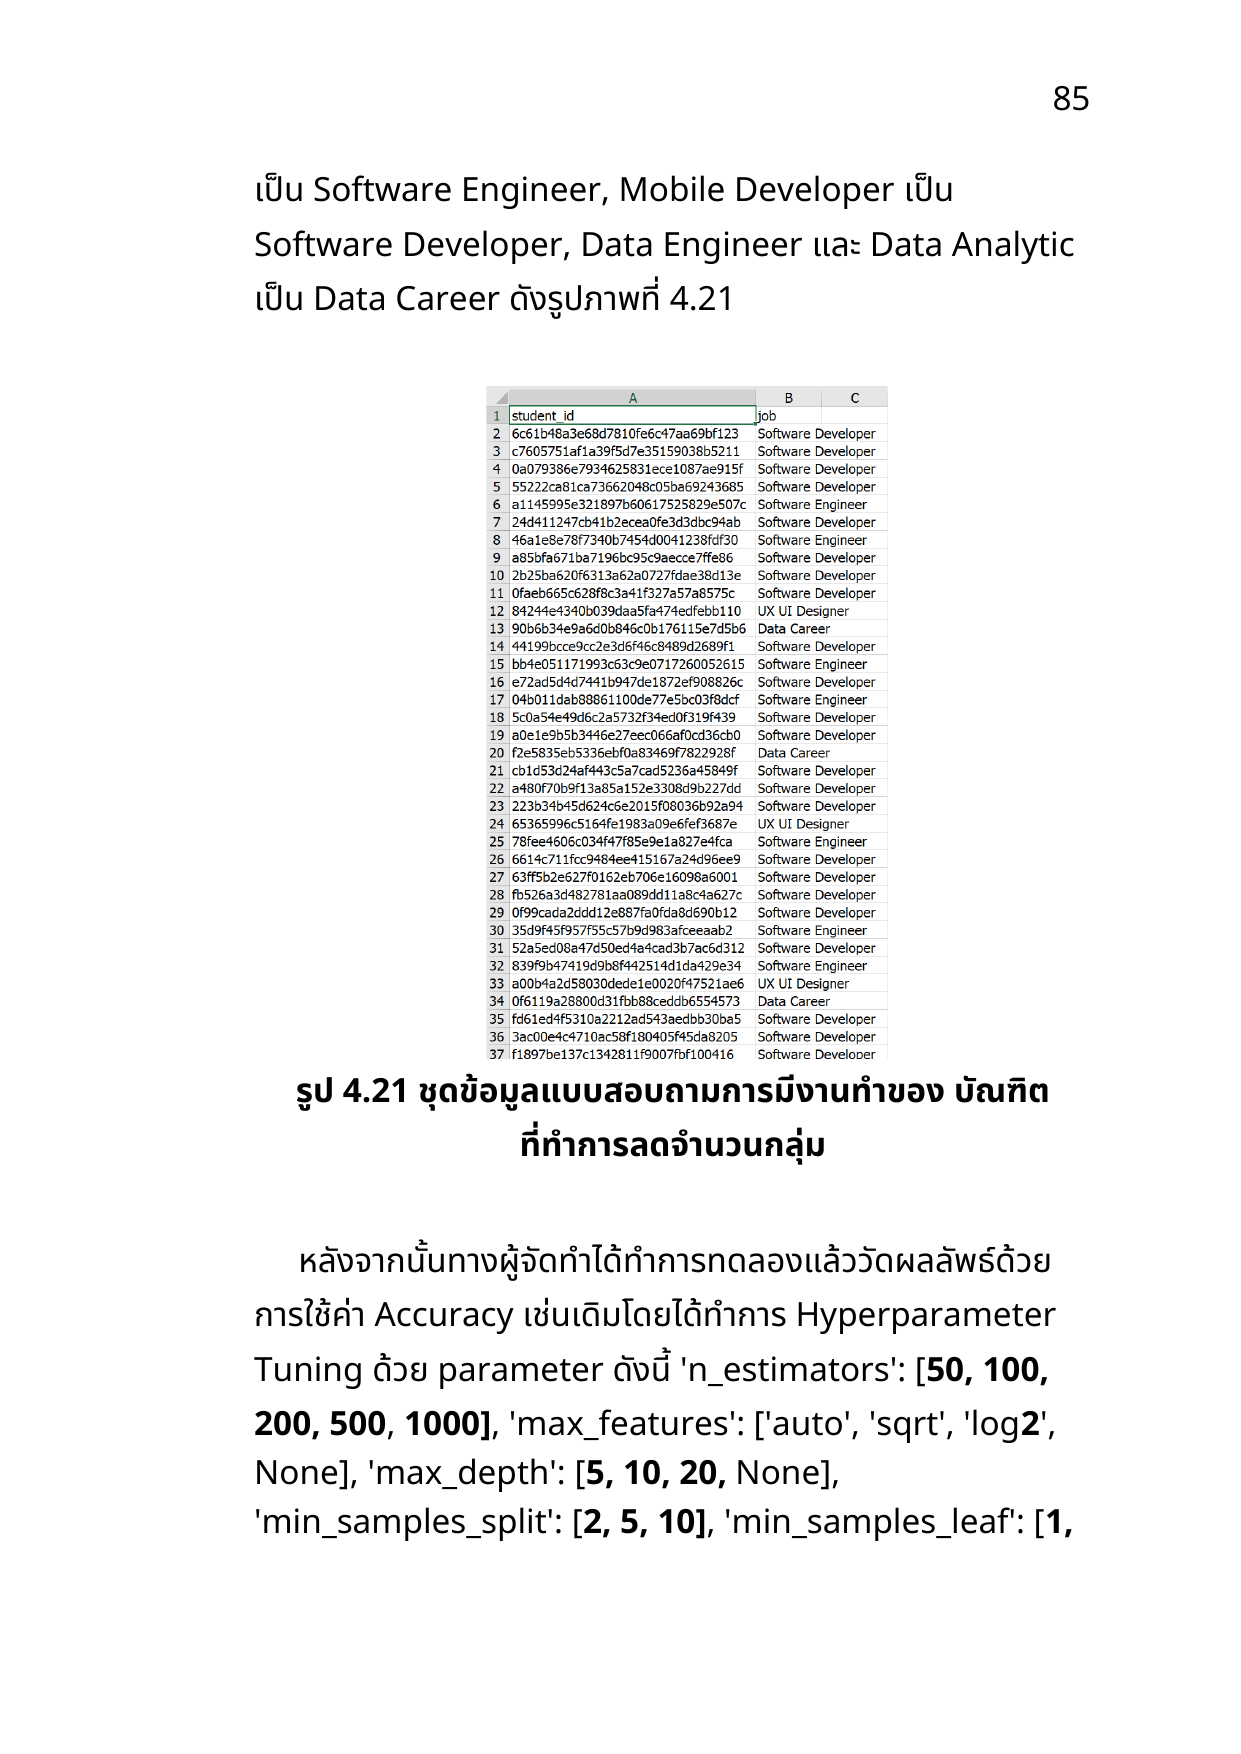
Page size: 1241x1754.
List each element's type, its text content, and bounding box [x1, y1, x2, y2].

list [254, 166, 1090, 326]
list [254, 1237, 1090, 1543]
picture [486, 386, 888, 1059]
